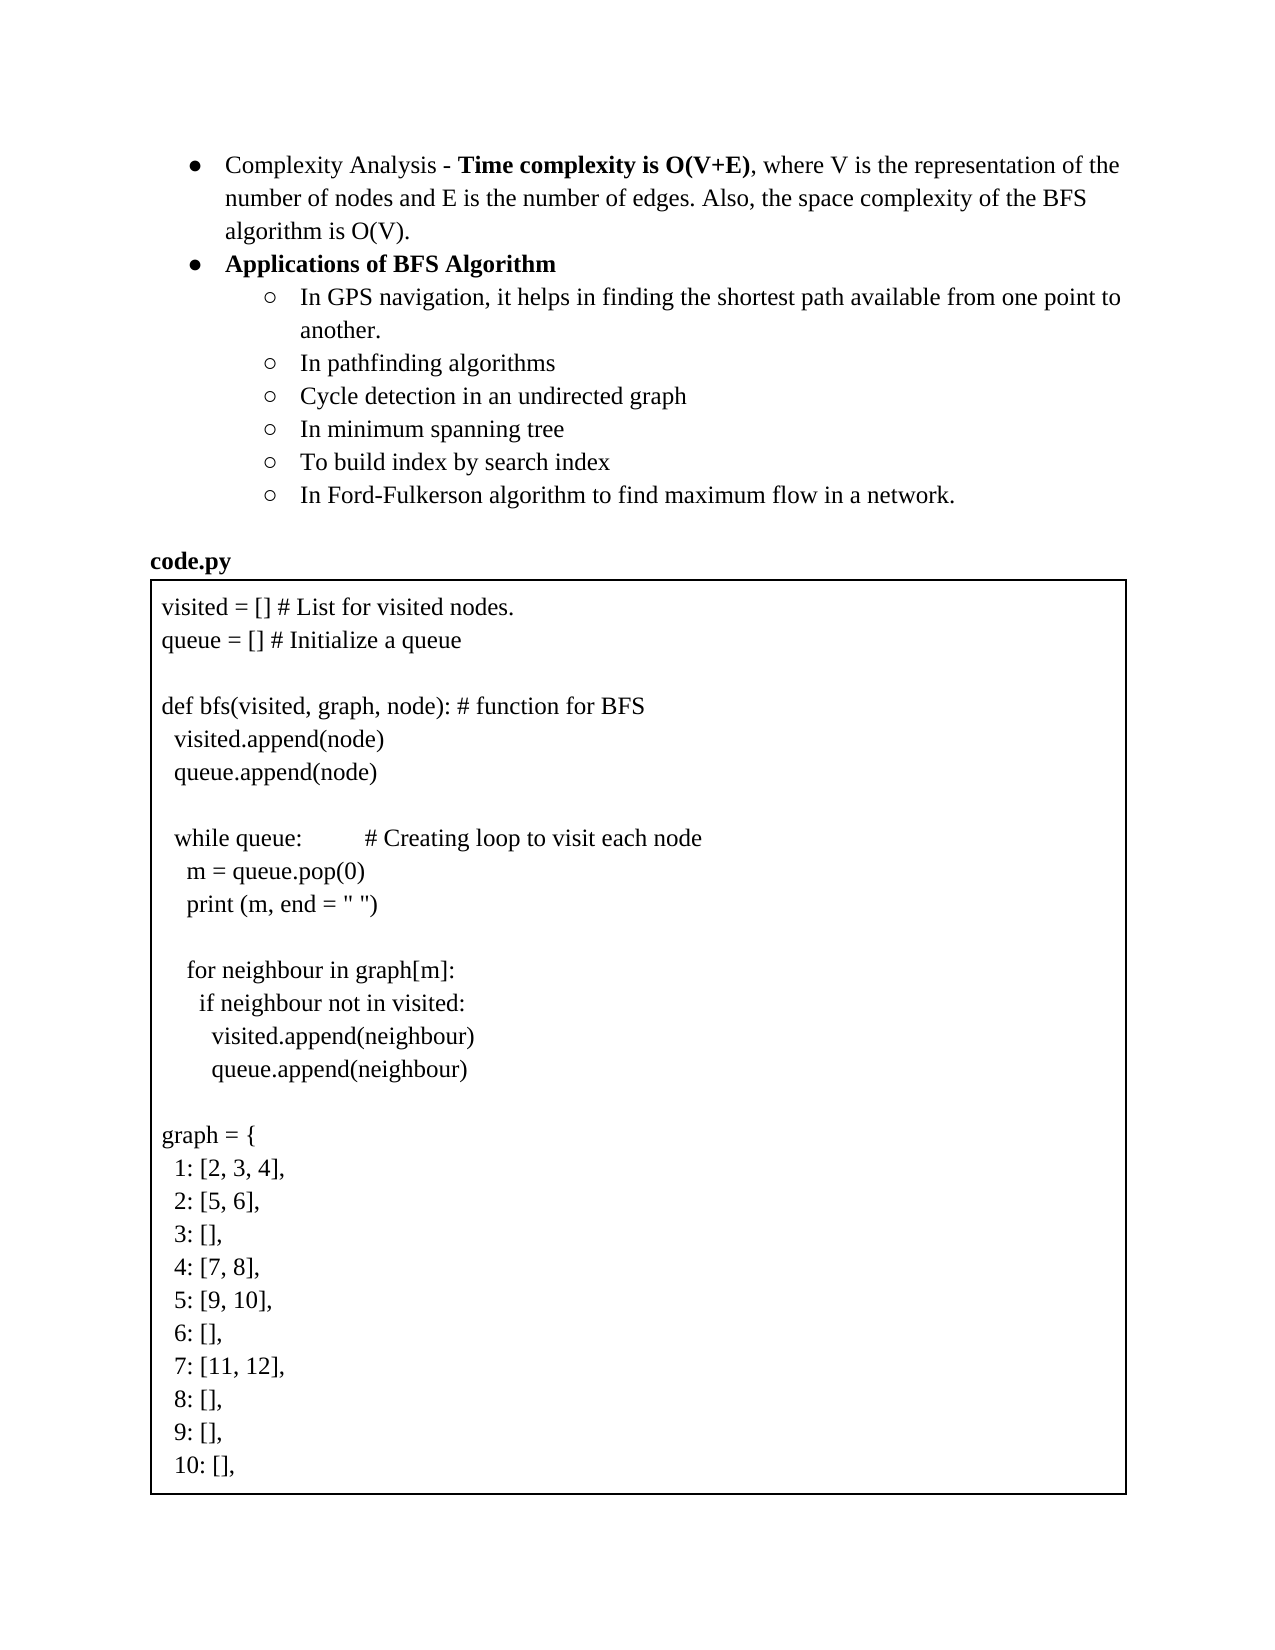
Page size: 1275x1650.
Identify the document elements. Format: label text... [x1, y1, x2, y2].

list Cycle detection in an undirected graph [262, 381, 1125, 410]
list In pathfinding algorithms [262, 348, 1125, 377]
text code.py [150, 546, 1125, 575]
list In GPS navigation, it helps in finding the shortest path available from one point to another. [262, 282, 1125, 344]
list In Ford-Fulkerson algorithm to find maximum flow in a network. [262, 480, 1125, 509]
list Applications of BFS Algorithm [187, 249, 1125, 278]
list To build index by search index [262, 447, 1125, 476]
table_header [152, 581, 1125, 1493]
list In minimum spanning tree [262, 414, 1125, 443]
list Complexity Analysis - Time complexity is O(V+E), where V is the representation of the number of nodes and E is the number of edges. Also, the space complexity of the BFS algorithm is O(V). [187, 150, 1125, 245]
